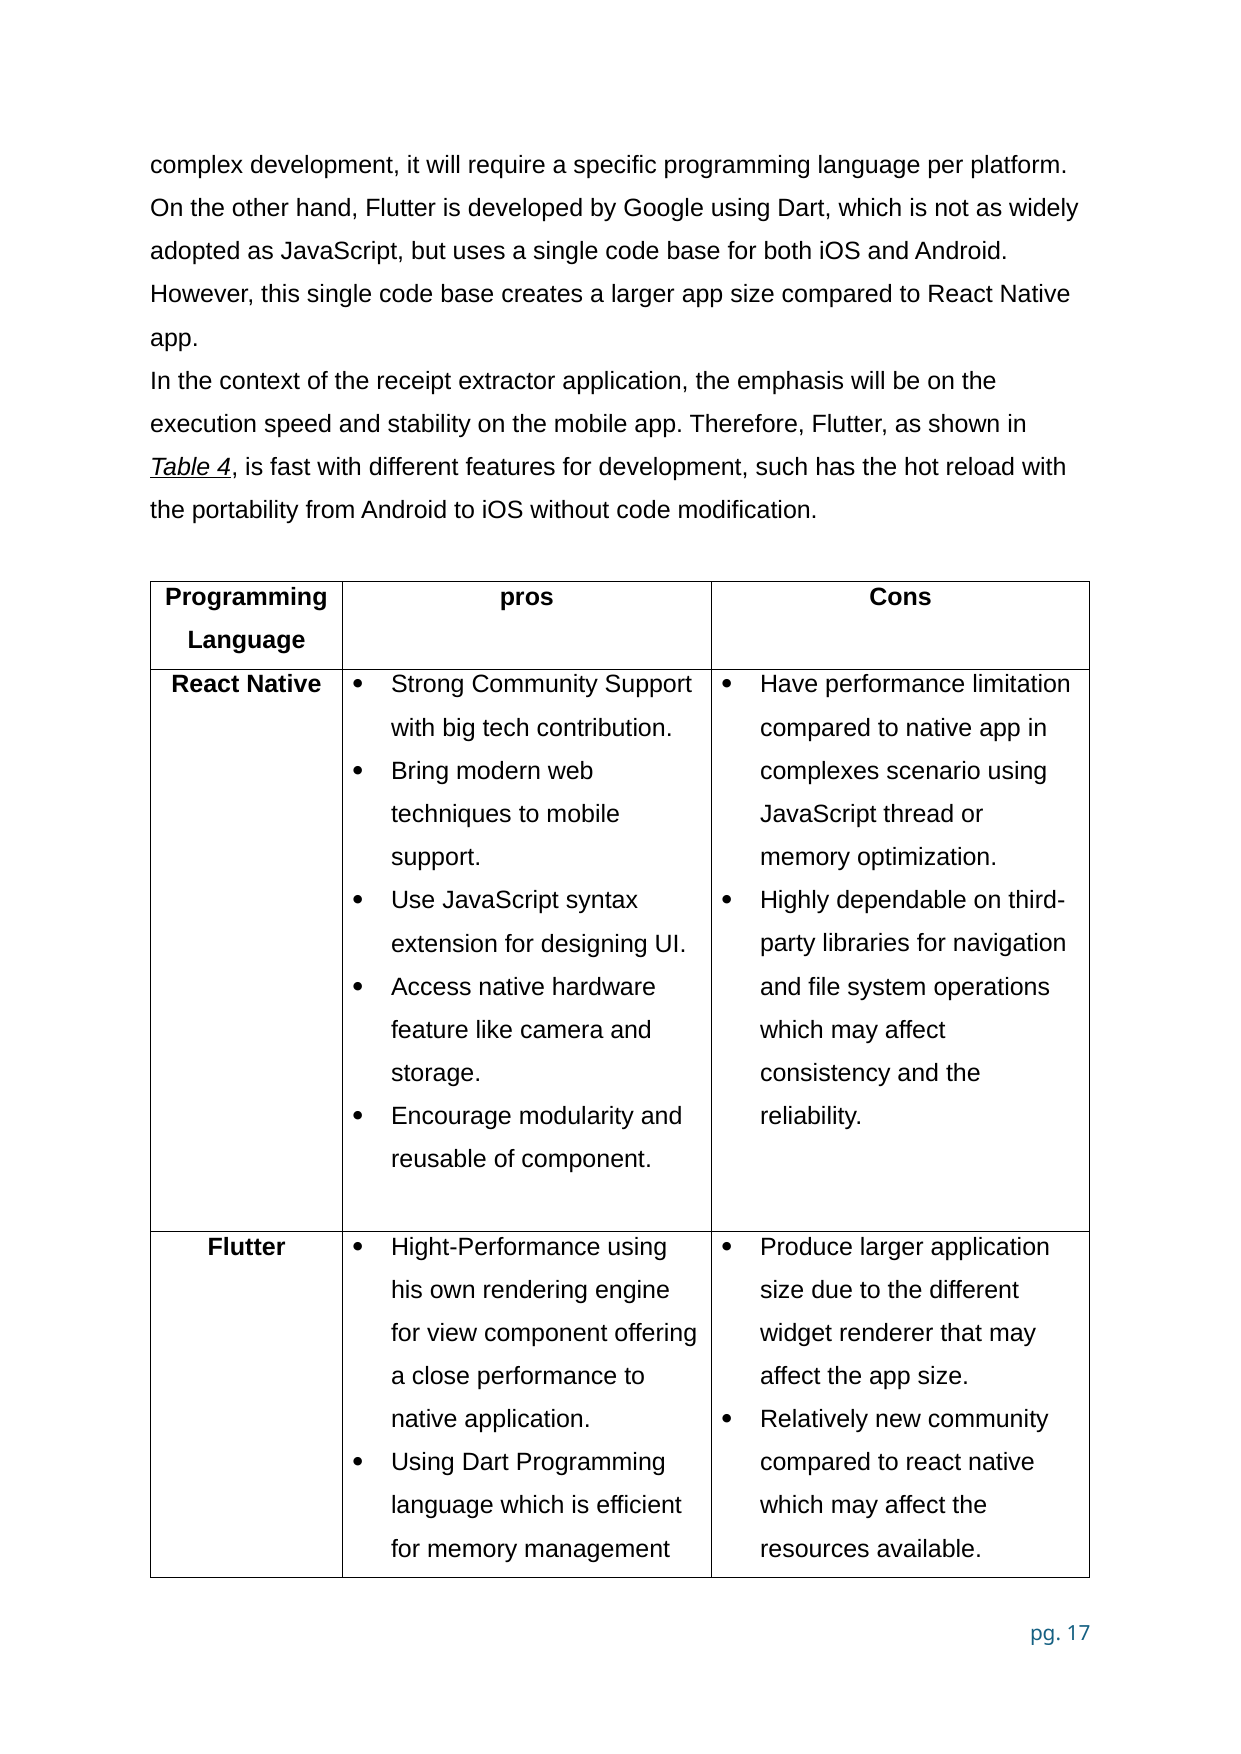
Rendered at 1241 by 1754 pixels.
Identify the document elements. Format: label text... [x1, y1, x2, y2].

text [150, 150, 1090, 351]
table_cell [712, 1232, 1089, 1577]
table_cell React Native [151, 670, 342, 1231]
table_cell Have performance limitation compared to native app in complexes scenario using JavaScript thread or memory optimization. Highly dependable on third-party libraries for navigation and file system operations which may affect consistency and the reliability. [712, 670, 1089, 1231]
table_cell Flutter [151, 1232, 342, 1577]
text In the context of the receipt extractor application, the emphasis will be on the execution speed and stability on the mobile app. Therefore, Flutter, as shown in Table 4, is fast with different features for development, such has the hot reload with the portability from Android to iOS without code modification. [150, 366, 1090, 524]
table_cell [343, 1232, 711, 1577]
table_cell Strong Community Support with big tech contribution. Bring modern web techniques to mobile support. Use JavaScript syntax extension for designing UI. Access native hardware feature like camera and storage. Encourage modularity and reusable of component. [343, 670, 711, 1231]
table_header Programming Language [151, 582, 342, 668]
table_header Cons [712, 582, 1089, 668]
table_header pros [343, 582, 711, 668]
